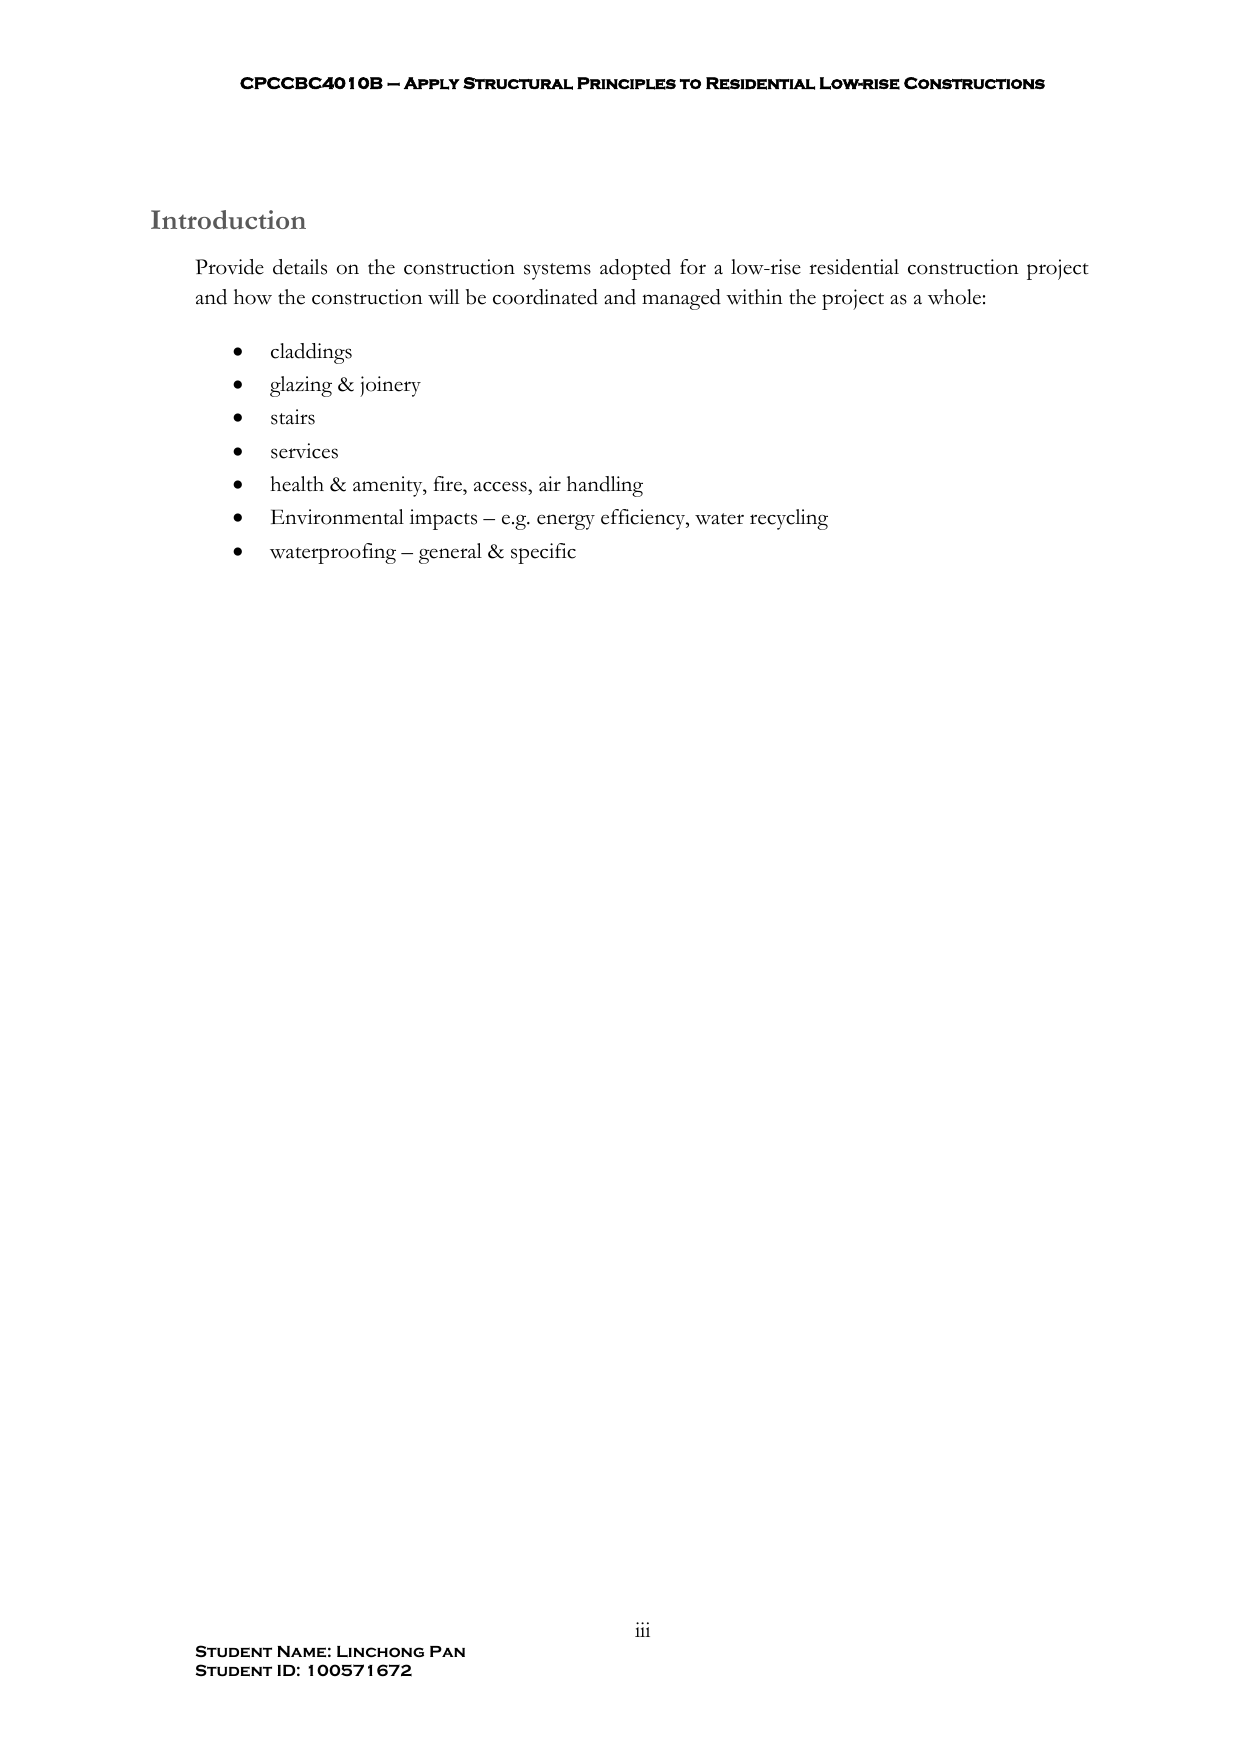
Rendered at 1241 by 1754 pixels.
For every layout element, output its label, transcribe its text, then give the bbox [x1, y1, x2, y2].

list waterproofing – general & specific [232, 535, 1090, 564]
list stairs [232, 402, 1090, 431]
subtitle Introduction [150, 205, 1090, 237]
list Environmental impacts – e.g. energy efficiency, water recycling [232, 502, 1090, 531]
list health & amenity, fire, access, air handling [232, 468, 1090, 497]
list services [232, 435, 1090, 464]
list glazing & joinery [232, 368, 1090, 397]
text Provide details on the construction systems adopted for a low-rise residential construction project and how the construction will be coordinated and managed within the project as a whole: [195, 255, 1090, 310]
list claddings [232, 335, 1090, 364]
